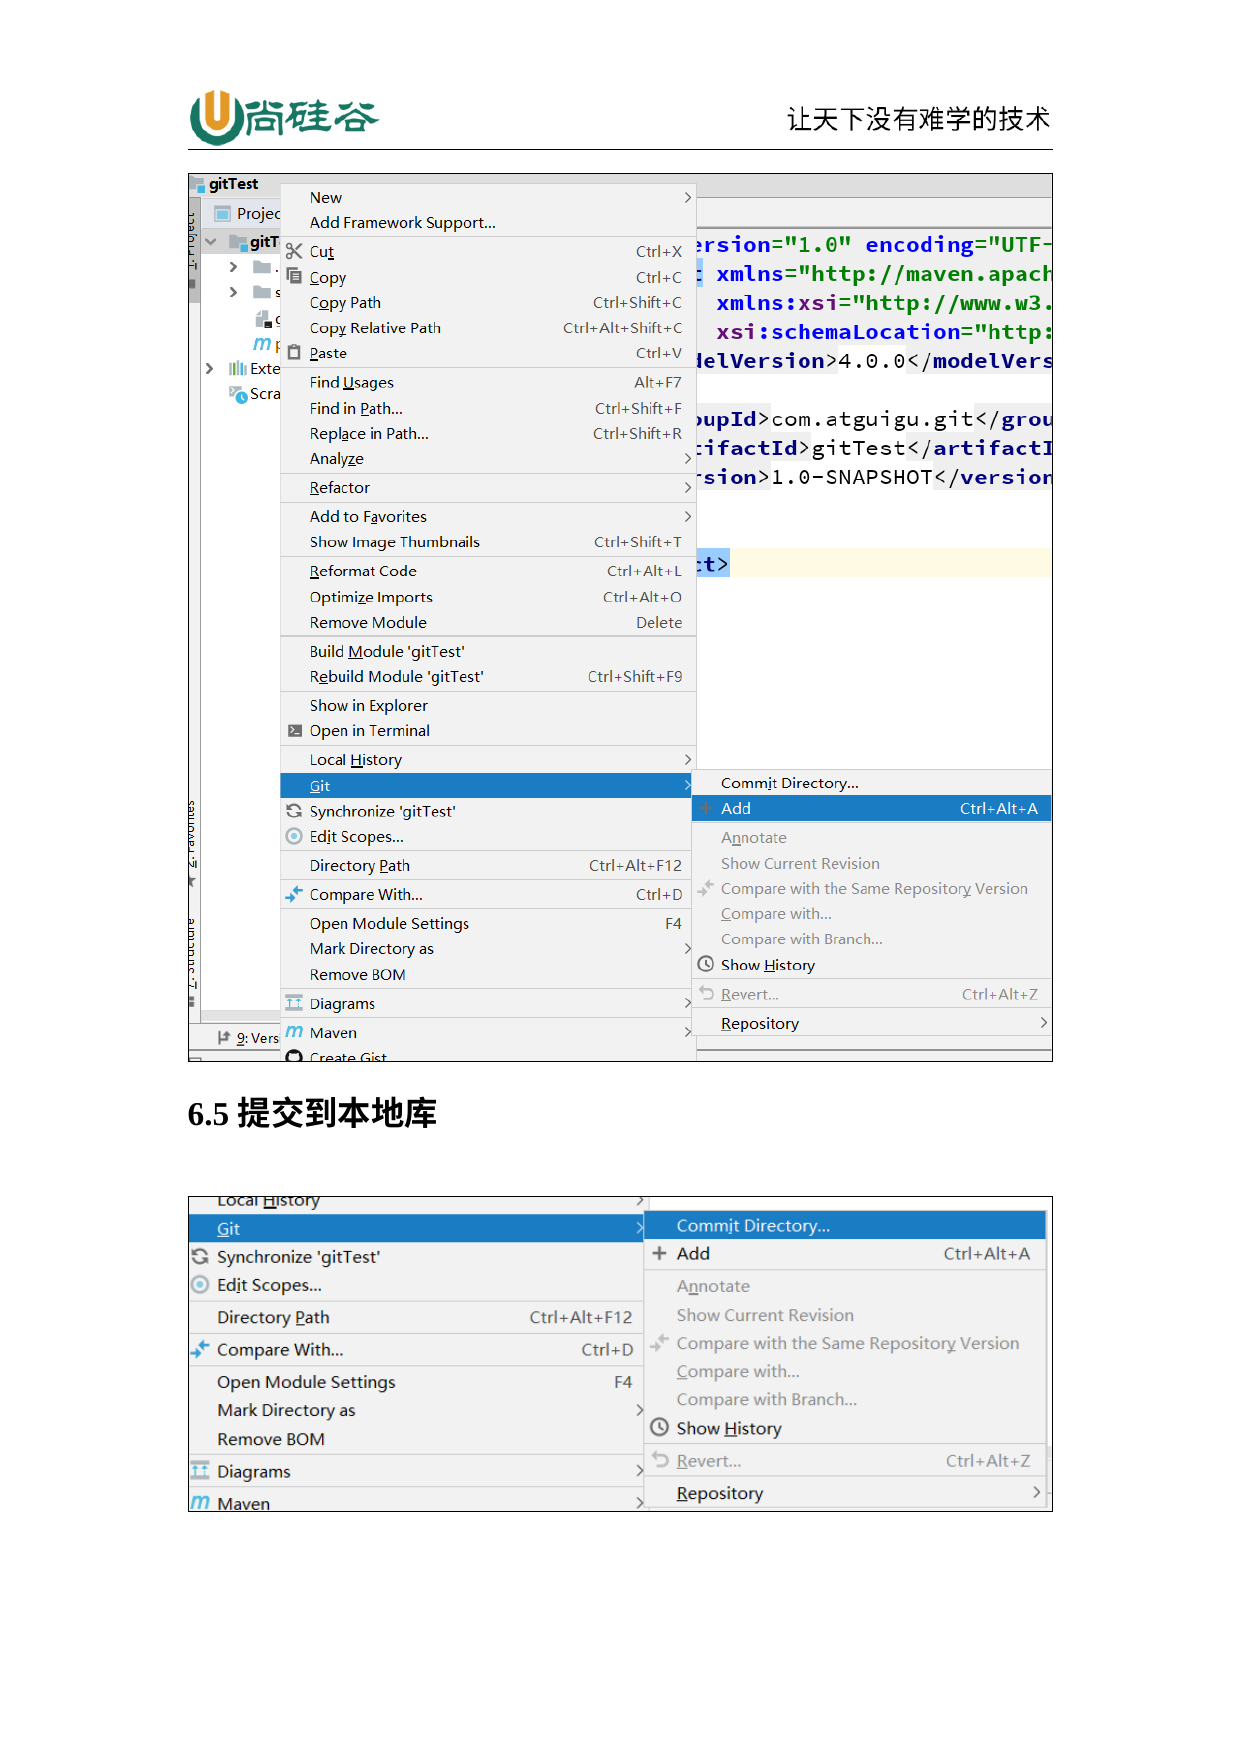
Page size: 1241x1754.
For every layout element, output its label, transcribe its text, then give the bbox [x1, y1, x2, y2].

subtitle 6.5 提交到本地库 [187, 1087, 1053, 1135]
picture [187, 88, 1053, 147]
picture [189, 174, 1052, 1061]
picture [189, 1197, 1052, 1511]
